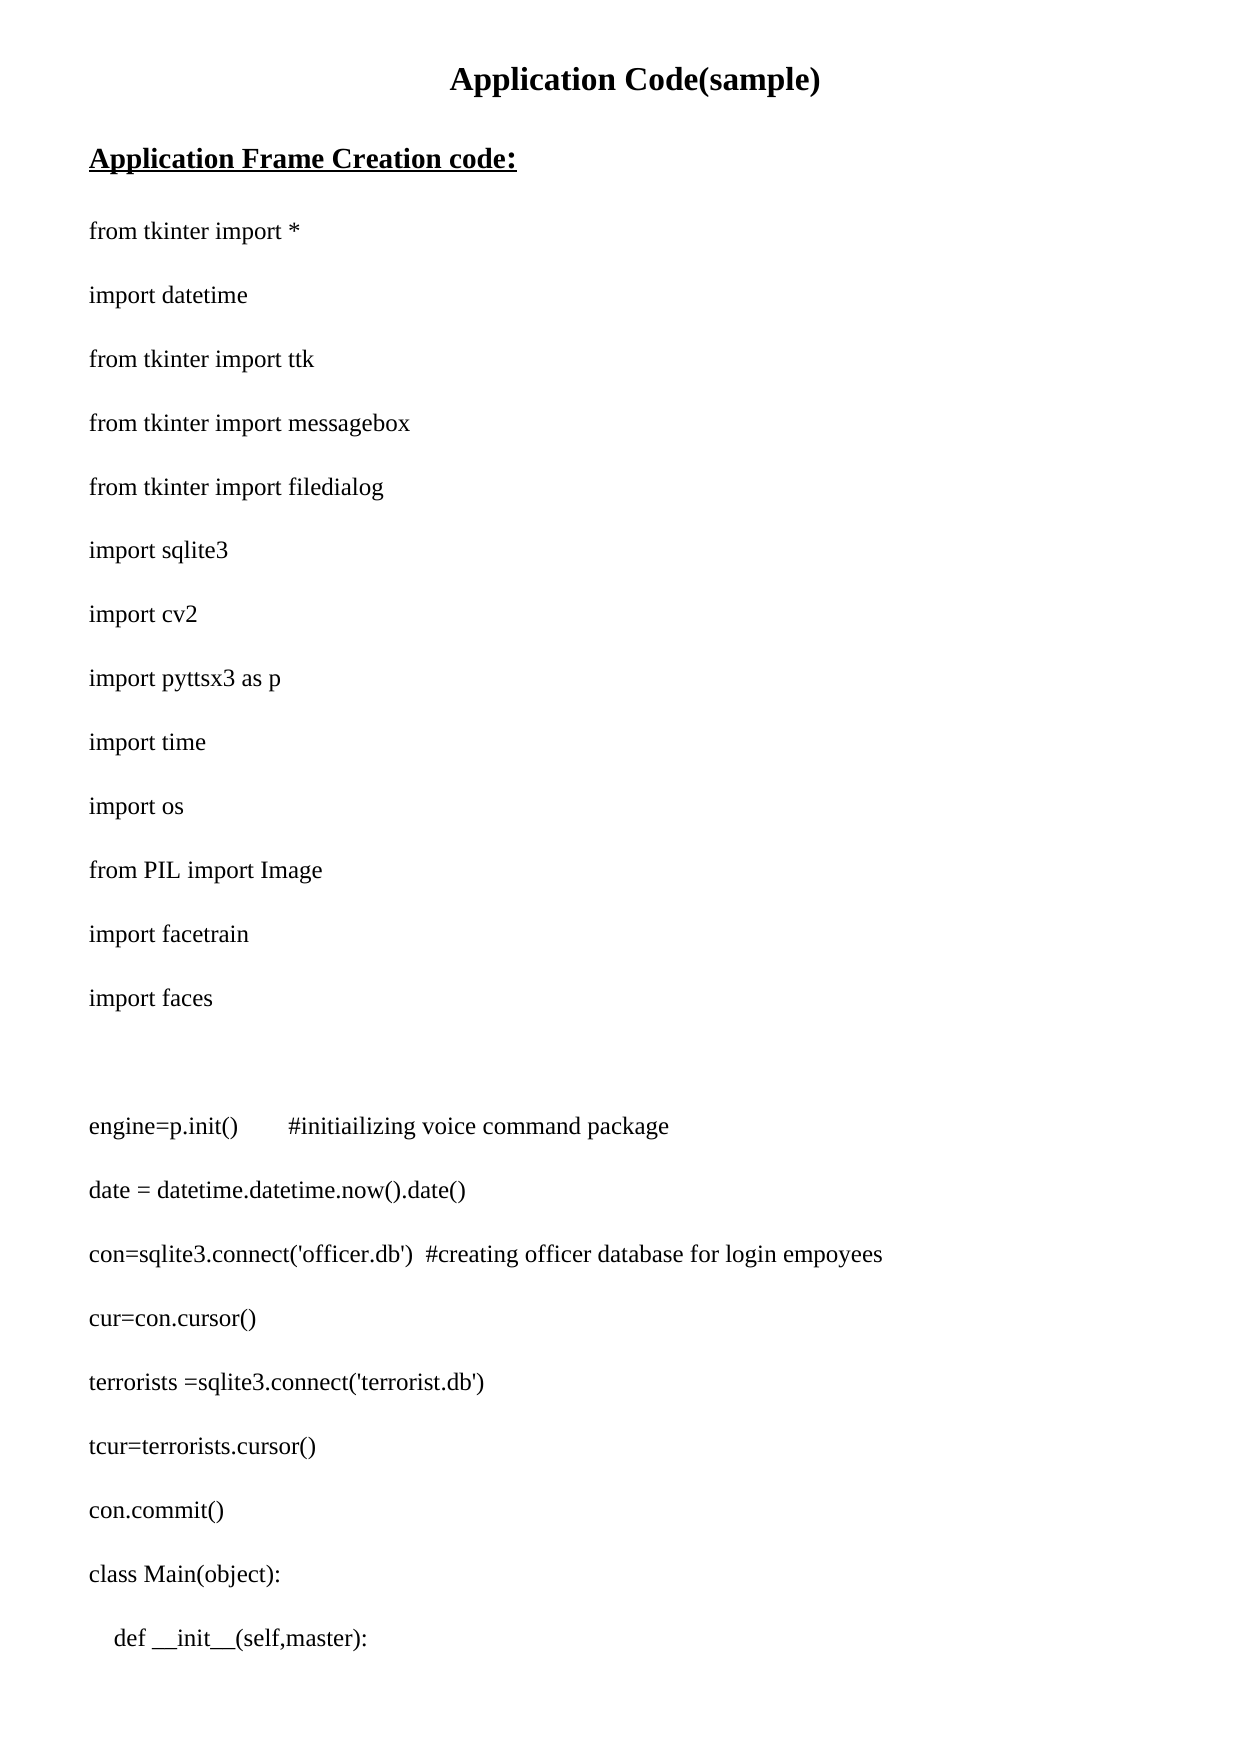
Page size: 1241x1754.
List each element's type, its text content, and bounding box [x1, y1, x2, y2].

text Application Code(sample) [89, 59, 1181, 97]
text import sqlite3 [89, 536, 1181, 564]
text Application Frame Creation code: [89, 137, 1181, 176]
text import pyttsx3 as p [89, 663, 1181, 692]
text cur=con.cursor() [89, 1303, 1181, 1332]
text def __init__(self,master): [89, 1623, 1181, 1652]
text con.commit() [89, 1495, 1181, 1524]
text import facetrain [89, 919, 1181, 948]
text date = datetime.datetime.now().date() [89, 1175, 1181, 1204]
text import faces [89, 983, 1181, 1012]
text import os [89, 791, 1181, 820]
text import time [89, 727, 1181, 756]
text import cv2 [89, 599, 1181, 628]
text terrorists =sqlite3.connect('terrorist.db') [89, 1367, 1181, 1396]
text class Main(object): [89, 1559, 1181, 1588]
text import datetime [89, 280, 1181, 308]
text tcur=terrorists.cursor() [89, 1431, 1181, 1460]
text from tkinter import * [89, 216, 1181, 244]
text from PIL import Image [89, 855, 1181, 884]
text from tkinter import messagebox [89, 408, 1181, 436]
text from tkinter import filedialog [89, 472, 1181, 500]
text from tkinter import ttk [89, 344, 1181, 372]
text con=sqlite3.connect('officer.db') #creating officer database for login empoyees [89, 1239, 1181, 1268]
text engine=p.init() #initiailizing voice command package [89, 1111, 1181, 1140]
